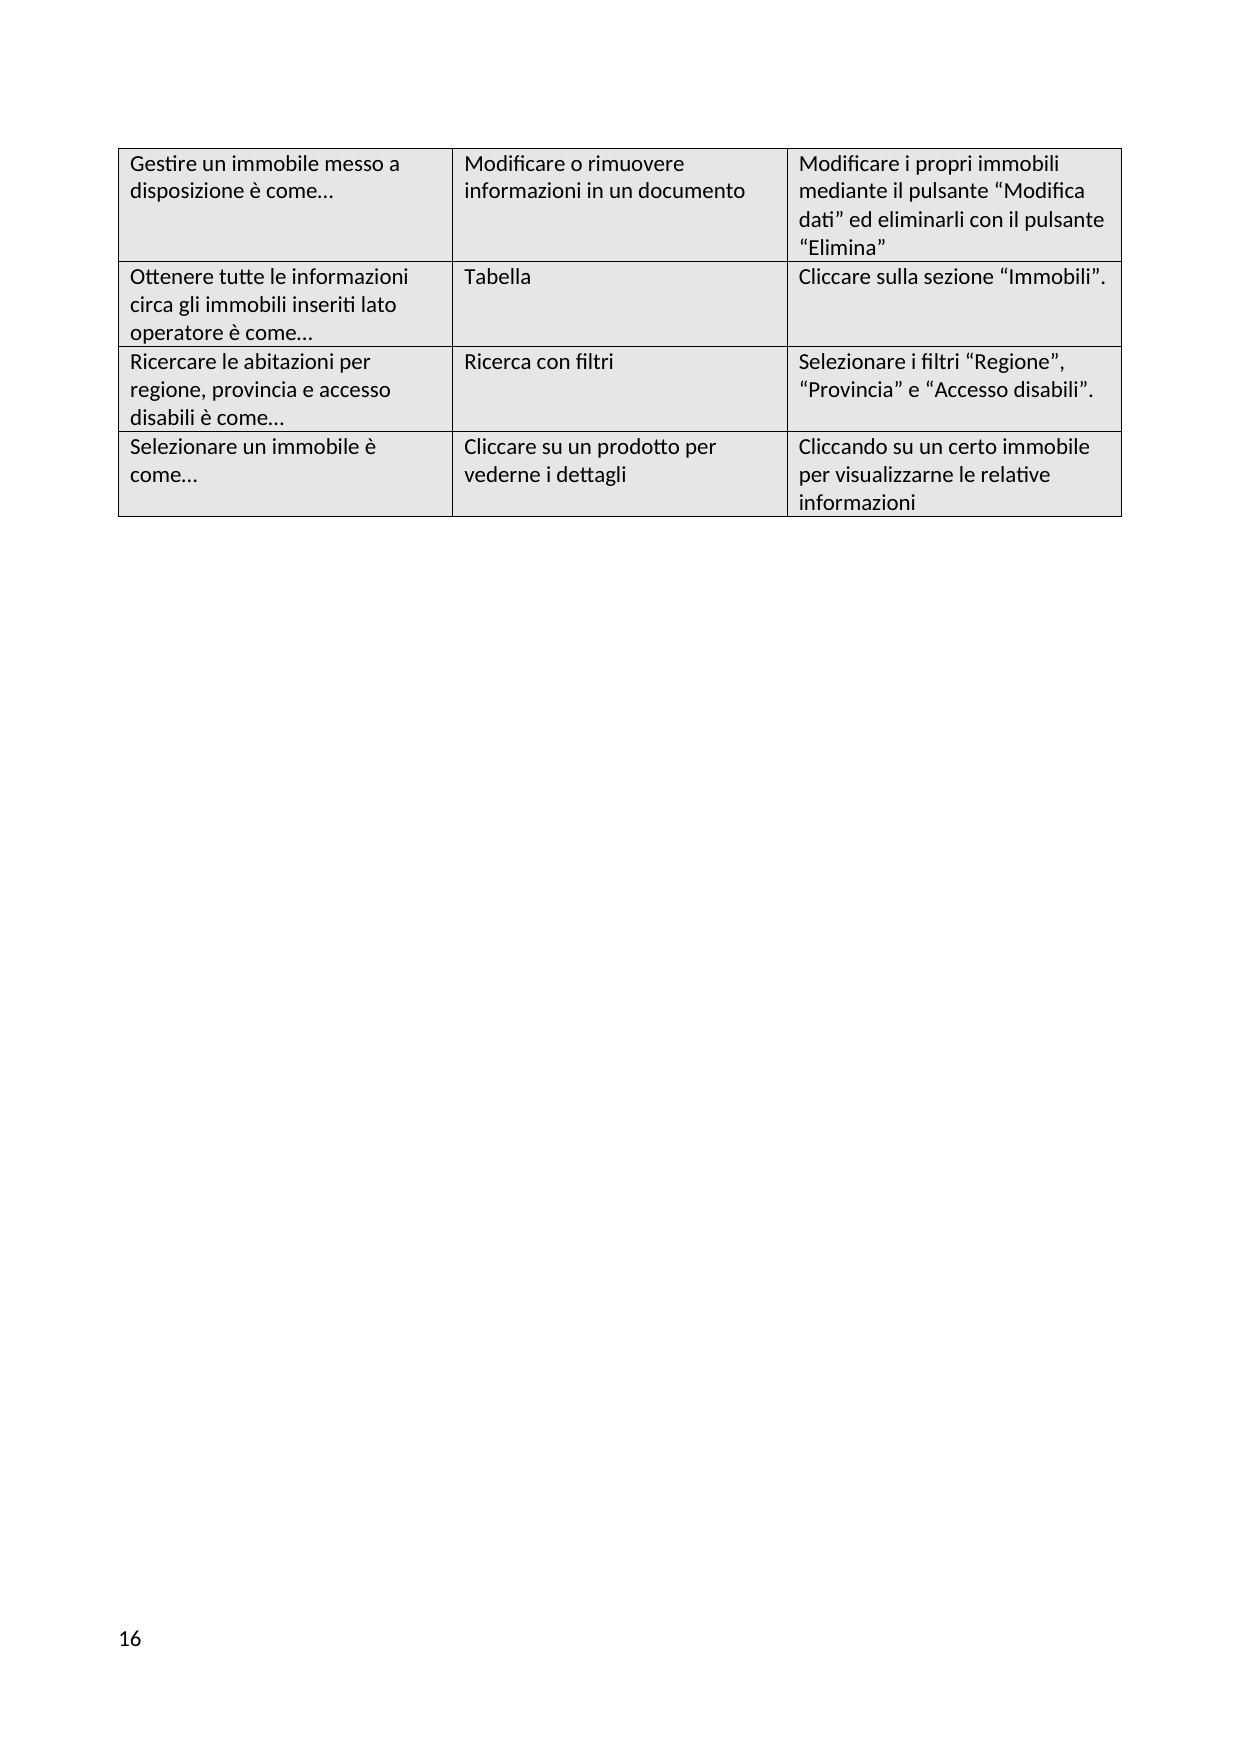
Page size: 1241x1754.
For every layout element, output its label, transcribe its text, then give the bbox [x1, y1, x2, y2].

table_cell Ricerca con filtri [453, 347, 787, 431]
table_cell Selezionare i filtri “Regione”, “Provincia” e “Accesso disabili”. [788, 347, 1121, 431]
table_cell Cliccando su un certo immobile per visualizzarne le relative informazioni [788, 432, 1121, 516]
table_cell Cliccare su un prodotto per vederne i dettagli [453, 432, 787, 516]
table_cell Gestire un immobile messo a disposizione è come… [119, 149, 452, 261]
table_cell Cliccare sulla sezione “Immobili”. [788, 262, 1121, 346]
table_cell Selezionare un immobile è come… [119, 432, 452, 516]
table_cell Ricercare le abitazioni per regione, provincia e accesso disabili è come… [119, 347, 452, 431]
table_cell Modificare i propri immobili mediante il pulsante “Modifica dati” ed eliminarli con il pulsante “Elimina” [788, 149, 1121, 261]
table_cell Modificare o rimuovere informazioni in un documento [453, 149, 787, 261]
table_cell Ottenere tutte le informazioni circa gli immobili inseriti lato operatore è come… [119, 262, 452, 346]
table_cell Tabella [453, 262, 787, 346]
